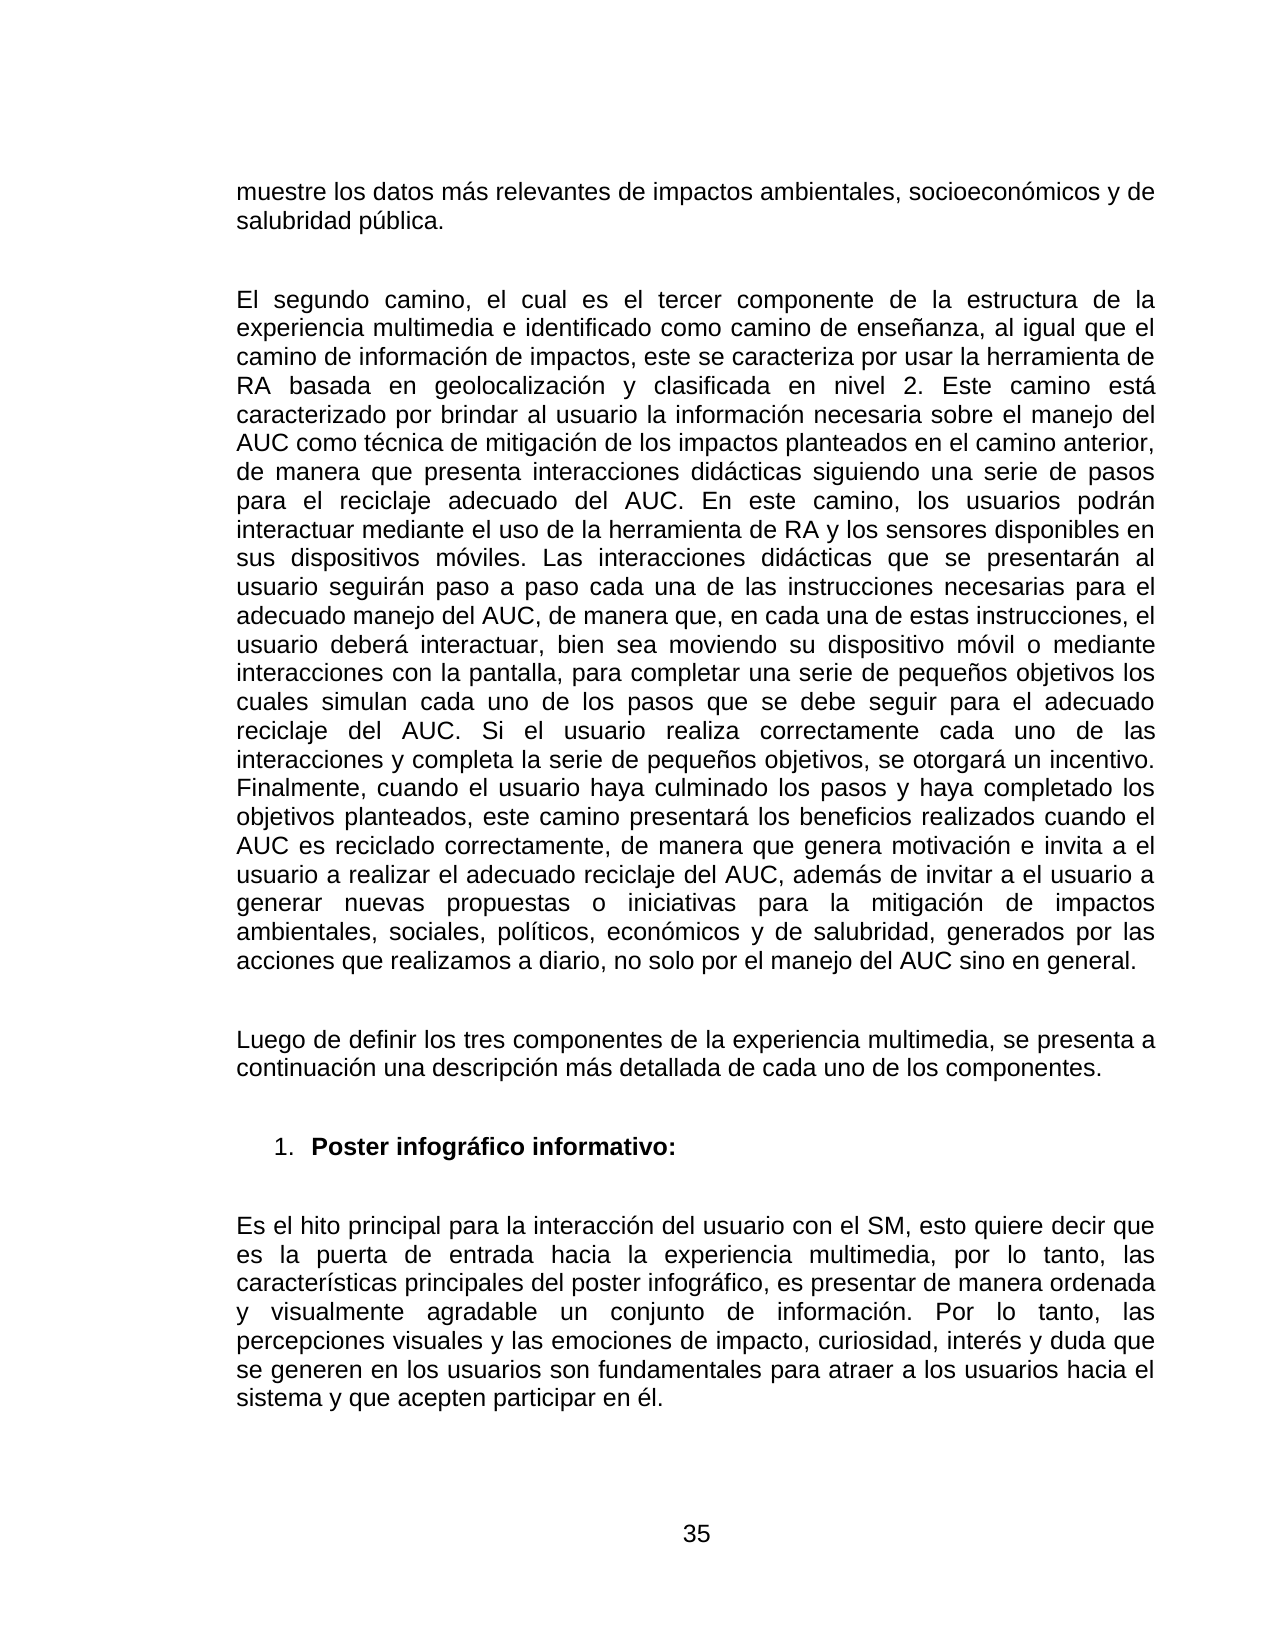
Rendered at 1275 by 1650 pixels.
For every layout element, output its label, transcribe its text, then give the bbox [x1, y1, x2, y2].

text El segundo camino, el cual es el tercer componente de la estructura de la experiencia multimedia e identificado como camino de enseñanza, al igual que el camino de información de impactos, este se caracteriza por usar la herramienta de RA basada en geolocalización y clasificada en nivel 2. Este camino está caracterizado por brindar al usuario la información necesaria sobre el manejo del AUC como técnica de mitigación de los impactos planteados en el camino anterior, de manera que presenta interacciones didácticas siguiendo una serie de pasos para el reciclaje adecuado del AUC. En este camino, los usuarios podrán interactuar mediante el uso de la herramienta de RA y los sensores disponibles en sus dispositivos móviles. Las interacciones didácticas que se presentarán al usuario seguirán paso a paso cada una de las instrucciones necesarias para el adecuado manejo del AUC, de manera que, en cada una de estas instrucciones, el usuario deberá interactuar, bien sea moviendo su dispositivo móvil o mediante interacciones con la pantalla, para completar una serie de pequeños objetivos los cuales simulan cada uno de los pasos que se debe seguir para el adecuado reciclaje del AUC. Si el usuario realiza correctamente cada uno de las interacciones y completa la serie de pequeños objetivos, se otorgará un incentivo. Finalmente, cuando el usuario haya culminado los pasos y haya completado los objetivos planteados, este camino presentará los beneficios realizados cuando el AUC es reciclado correctamente, de manera que genera motivación e invita a el usuario a realizar el adecuado reciclaje del AUC, además de invitar a el usuario a generar nuevas propuestas o iniciativas para la mitigación de impactos ambientales, sociales, políticos, económicos y de salubridad, generados por las acciones que realizamos a diario, no solo por el manejo del AUC sino en general. [236, 285, 1157, 975]
text Luego de definir los tres componentes de la experiencia multimedia, se presenta a continuación una descripción más detallada de cada uno de los componentes. [236, 1025, 1157, 1082]
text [236, 177, 1157, 235]
list Poster infográfico informativo: [274, 1132, 1157, 1161]
text Es el hito principal para la interacción del usuario con el SM, esto quiere decir que es la puerta de entrada hacia la experiencia multimedia, por lo tanto, las características principales del poster infográfico, es presentar de manera ordenada y visualmente agradable un conjunto de información. Por lo tanto, las percepciones visuales y las emociones de impacto, curiosidad, interés y duda que se generen en los usuarios son fundamentales para atraer a los usuarios hacia el sistema y que acepten participar en él. [236, 1211, 1157, 1412]
